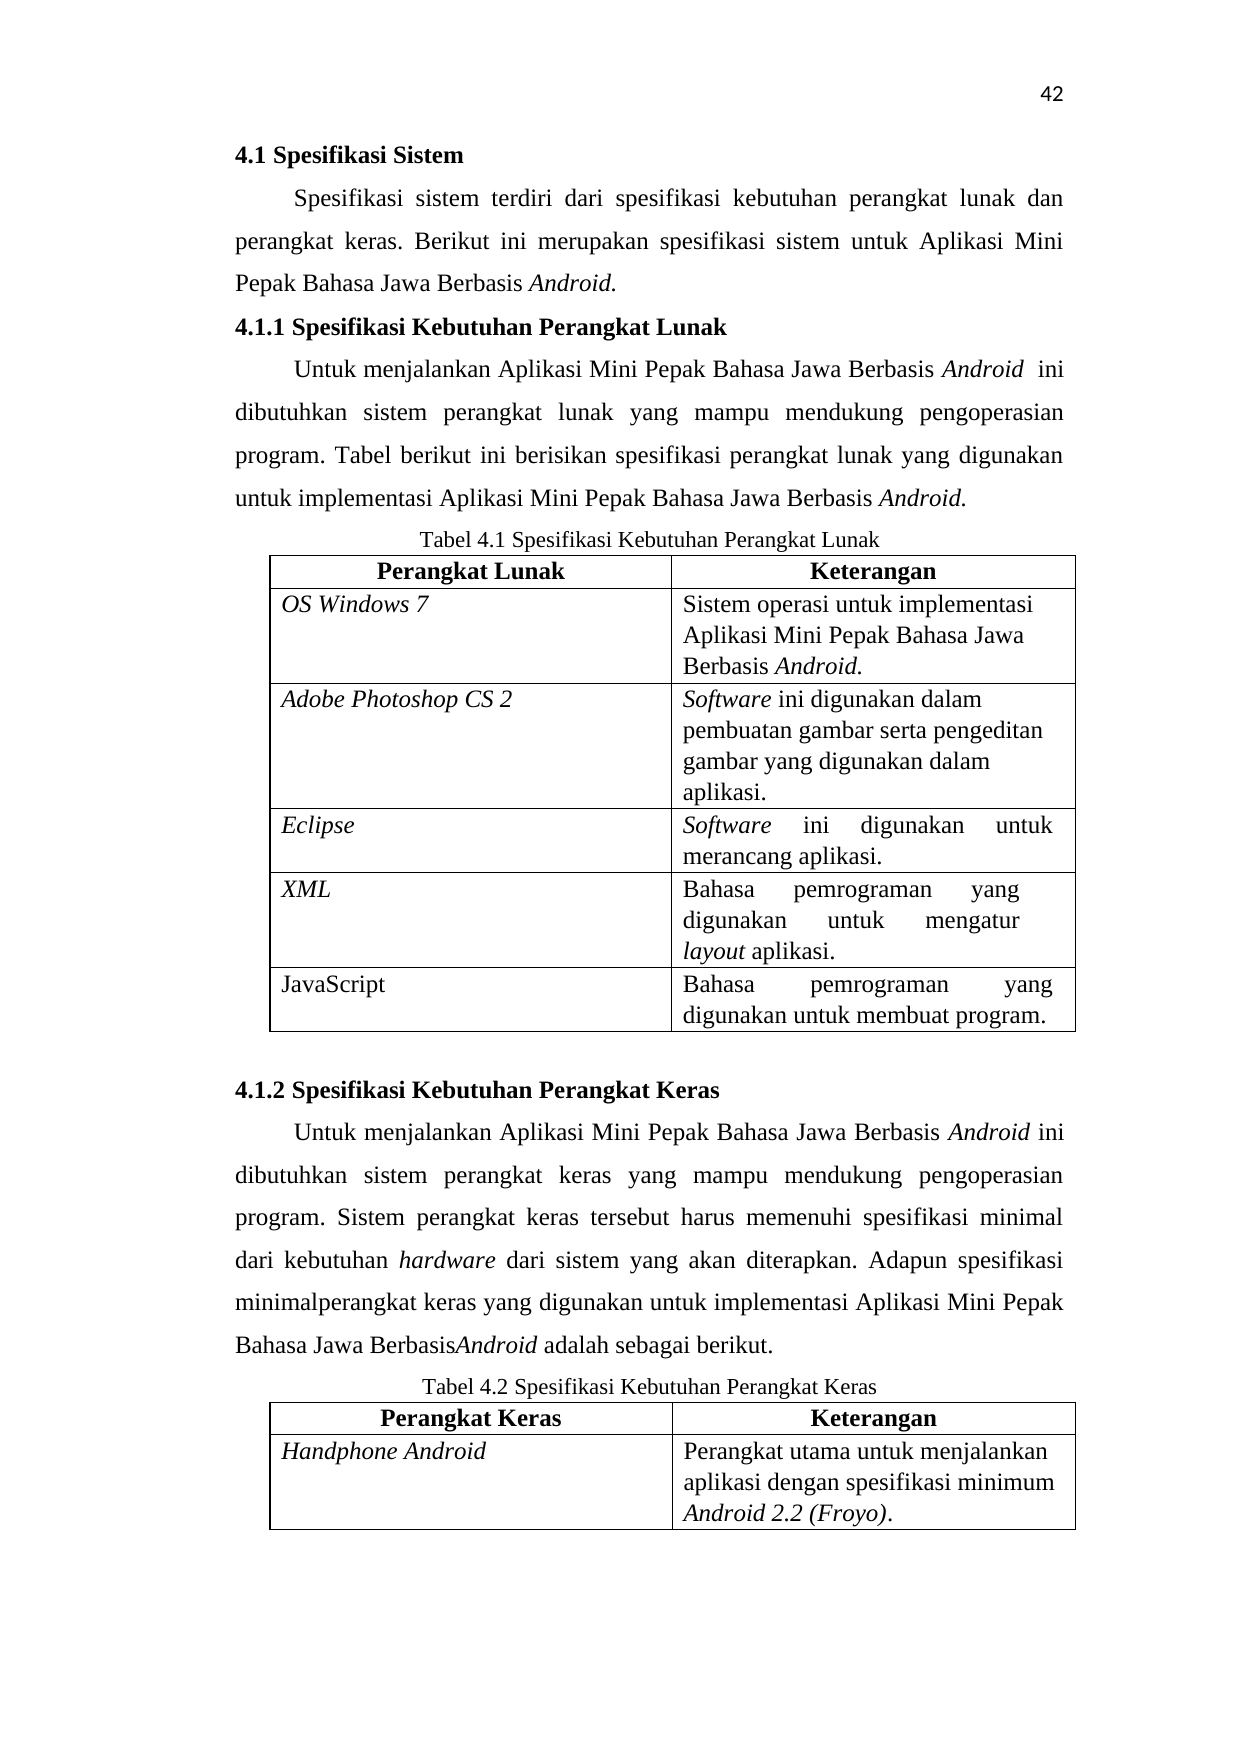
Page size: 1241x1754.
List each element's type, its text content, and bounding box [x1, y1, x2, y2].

table_cell Software ini digunakan dalam pembuatan gambar serta pengeditan gambar yang digunakan dalam aplikasi. [672, 684, 1075, 808]
table_cell Eclipse [271, 809, 671, 872]
table_cell Bahasa pemrograman yang digunakan untuk mengatur layout aplikasi. [672, 873, 1075, 967]
table_header Keterangan [672, 556, 1075, 587]
table_cell Adobe Photoshop CS 2 [271, 684, 671, 808]
table_cell OS Windows 7 [271, 589, 671, 682]
subtitle Tabel 4.2 Spesifikasi Kebutuhan Perangkat Keras [236, 1373, 1063, 1399]
table_cell JavaScript [271, 968, 671, 1031]
table_cell XML [271, 873, 671, 967]
table_header Keterangan [673, 1403, 1075, 1434]
table_cell Handphone Android [271, 1435, 672, 1529]
subtitle 4.1.2 Spesifikasi Kebutuhan Perangkat Keras [235, 1075, 1059, 1104]
table_header Perangkat Keras [271, 1403, 672, 1434]
table_header Perangkat Lunak [271, 556, 671, 587]
text Tabel 4.1 Spesifikasi Kebutuhan Perangkat Lunak [236, 526, 1063, 553]
table_cell Sistem operasi untuk implementasi Aplikasi Mini Pepak Bahasa Jawa Berbasis Android. [672, 589, 1075, 682]
text Untuk menjalankan Aplikasi Mini Pepak Bahasa Jawa Berbasis Android ini dibutuhkan sistem perangkat lunak yang mampu mendukung pengoperasian program. Tabel berikut ini berisikan spesifikasi perangkat lunak yang digunakan untuk implementasi Aplikasi Mini Pepak Bahasa Jawa Berbasis Android. [235, 354, 1064, 512]
text Spesifikasi sistem terdiri dari spesifikasi kebutuhan perangkat lunak dan perangkat keras. Berikut ini merupakan spesifikasi sistem untuk Aplikasi Mini Pepak Bahasa Jawa Berbasis Android. [235, 183, 1064, 297]
subtitle 4.1.1 Spesifikasi Kebutuhan Perangkat Lunak [235, 312, 1059, 341]
table_cell Software ini digunakan untuk merancang aplikasi. [672, 809, 1075, 872]
table_cell Perangkat utama untuk menjalankan aplikasi dengan spesifikasi minimum Android 2.2 (Froyo). [673, 1435, 1075, 1529]
subtitle 4.1 Spesifikasi Sistem [235, 141, 1059, 169]
table_cell Bahasa pemrograman yang digunakan untuk membuat program. [672, 968, 1075, 1031]
text Untuk menjalankan Aplikasi Mini Pepak Bahasa Jawa Berbasis Android ini dibutuhkan sistem perangkat keras yang mampu mendukung pengoperasian program. Sistem perangkat keras tersebut harus memenuhi spesifikasi minimal dari kebutuhan hardware dari sistem yang akan diterapkan. Adapun spesifikasi minimalperangkat keras yang digunakan untuk implementasi Aplikasi Mini Pepak Bahasa Jawa BerbasisAndroid adalah sebagai berikut. [235, 1117, 1064, 1359]
